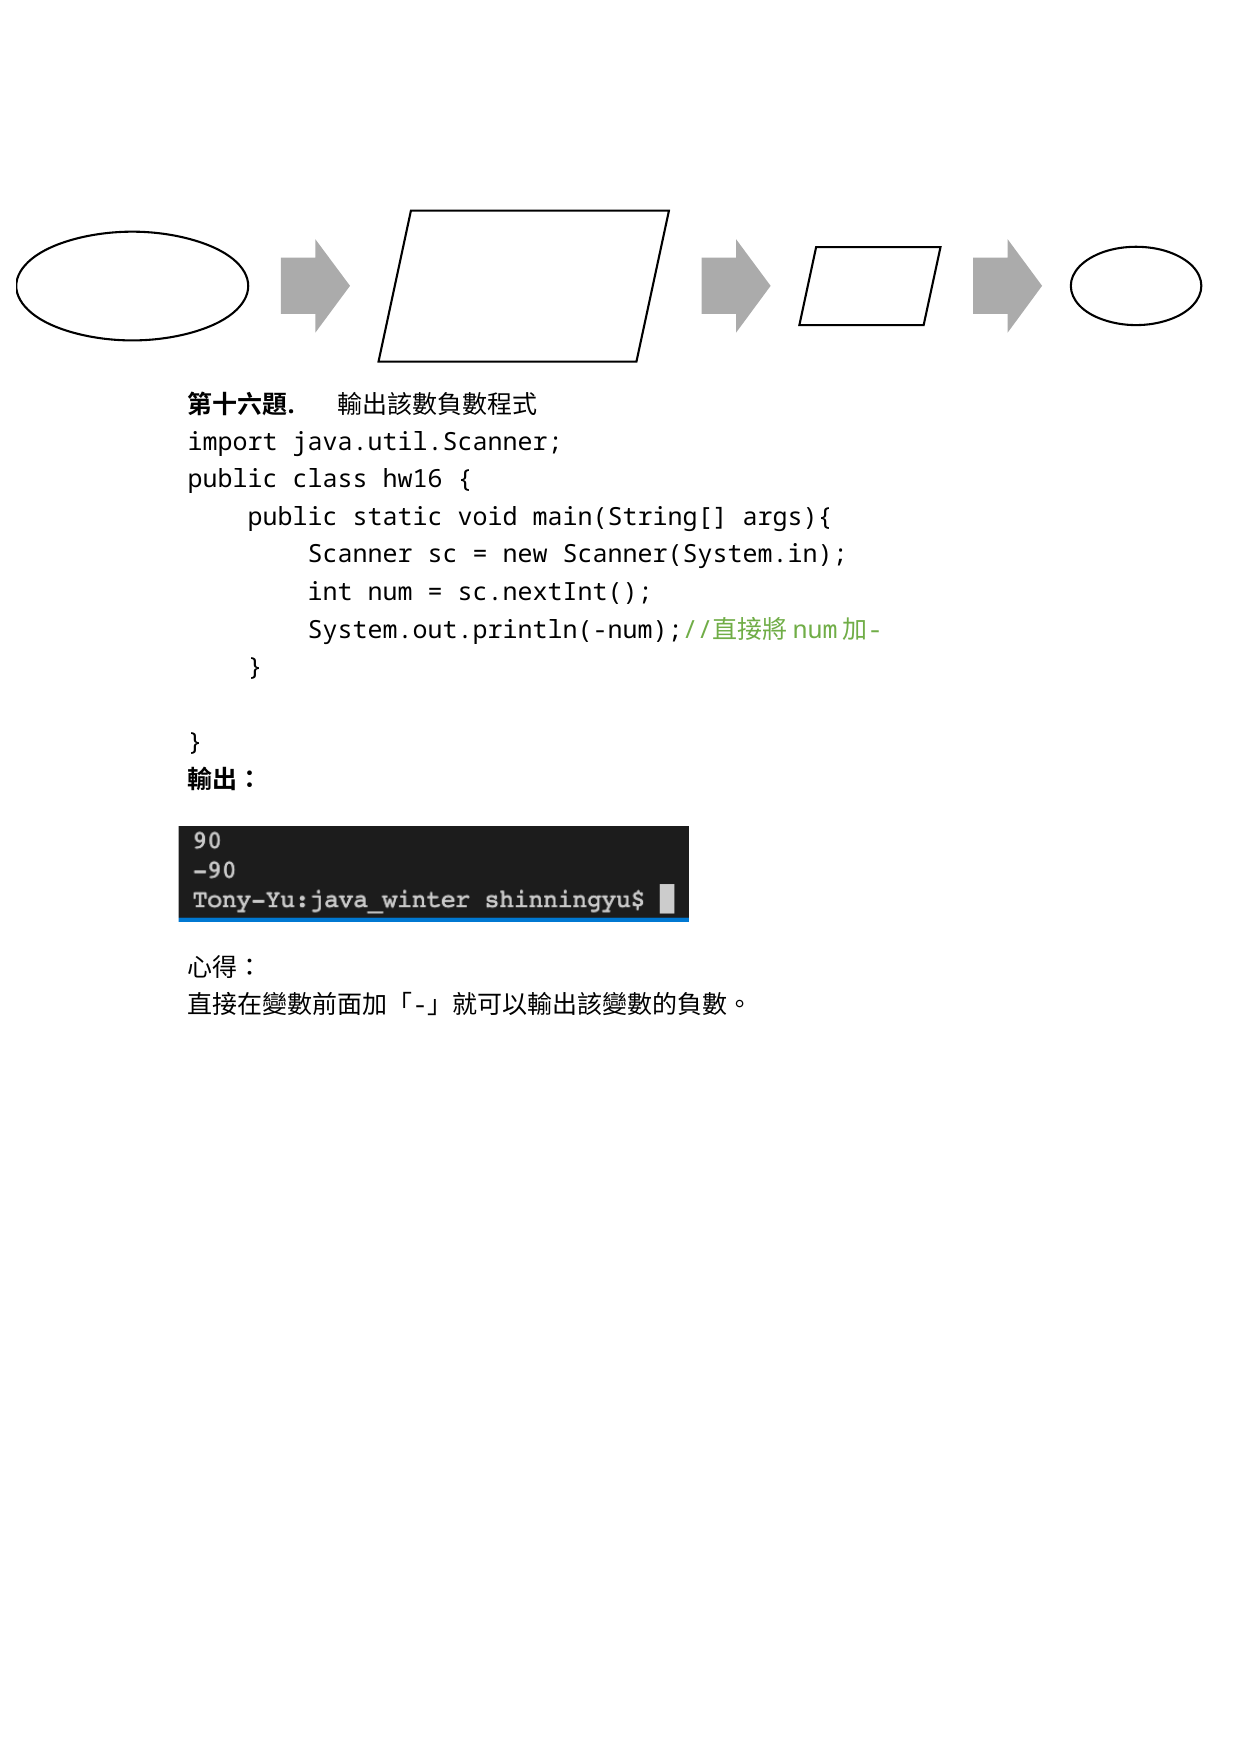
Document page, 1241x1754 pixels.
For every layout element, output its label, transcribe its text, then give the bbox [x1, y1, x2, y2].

text public static void main(String[] args){ [187, 497, 1053, 534]
text System.out.println(-num);//直接將num加- [187, 609, 1053, 647]
picture [178, 826, 689, 922]
text import java.util.Scanner; [187, 422, 1053, 459]
list 輸出該數負數程式 [187, 159, 1053, 422]
text } [187, 647, 1053, 684]
text int num = sc.nextInt(); [187, 572, 1053, 609]
text 輸出： [187, 759, 1053, 797]
text public class hw16 { [187, 459, 1053, 497]
text } [187, 722, 1053, 759]
text Scanner sc = new Scanner(System.in); [187, 534, 1053, 572]
text 直接在變數前面加「-」就可以輸出該變數的負數。 [187, 984, 1053, 1022]
